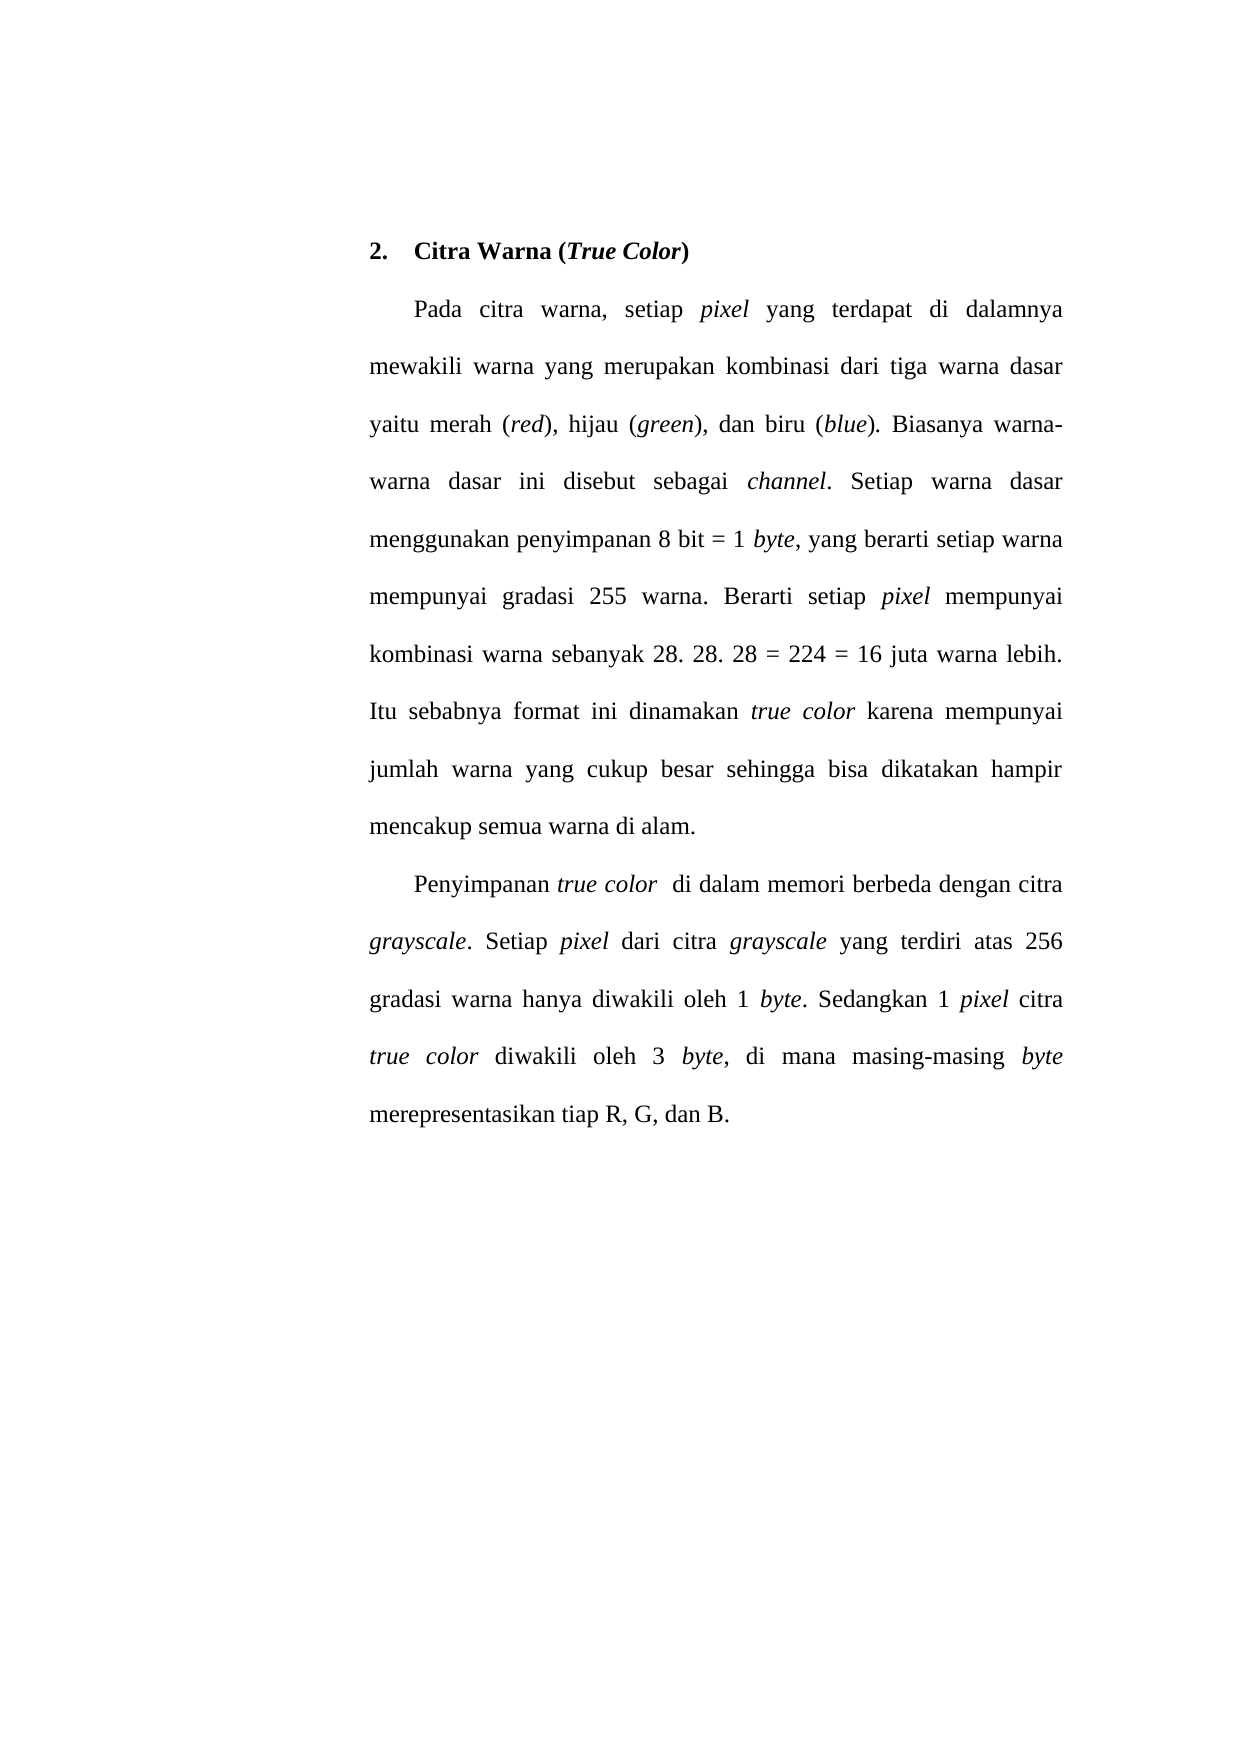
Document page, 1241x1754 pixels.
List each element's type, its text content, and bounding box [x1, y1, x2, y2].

text Penyimpanan true color di dalam memori berbeda dengan citra grayscale. Setiap pixel dari citra grayscale yang terdiri atas 256 gradasi warna hanya diwakili oleh 1 byte. Sedangkan 1 pixel citra true color diwakili oleh 3 byte, di mana masing-masing byte merepresentasikan tiap R, G, dan B. [369, 869, 1063, 1127]
list Citra Warna (True Color) [369, 236, 1063, 265]
text Pada citra warna, setiap pixel yang terdapat di dalamnya mewakili warna yang merupakan kombinasi dari tiga warna dasar yaitu merah (red), hijau (green), dan biru (blue). Biasanya warna-warna dasar ini disebut sebagai channel. Setiap warna dasar menggunakan penyimpanan 8 bit = 1 byte, yang berarti setiap warna mempunyai gradasi 255 warna. Berarti setiap pixel mempunyai kombinasi warna sebanyak 28. 28. 28 = 224 = 16 juta warna lebih. Itu sebabnya format ini dinamakan true color karena mempunyai jumlah warna yang cukup besar sehingga bisa dikatakan hampir mencakup semua warna di alam. [369, 294, 1063, 840]
